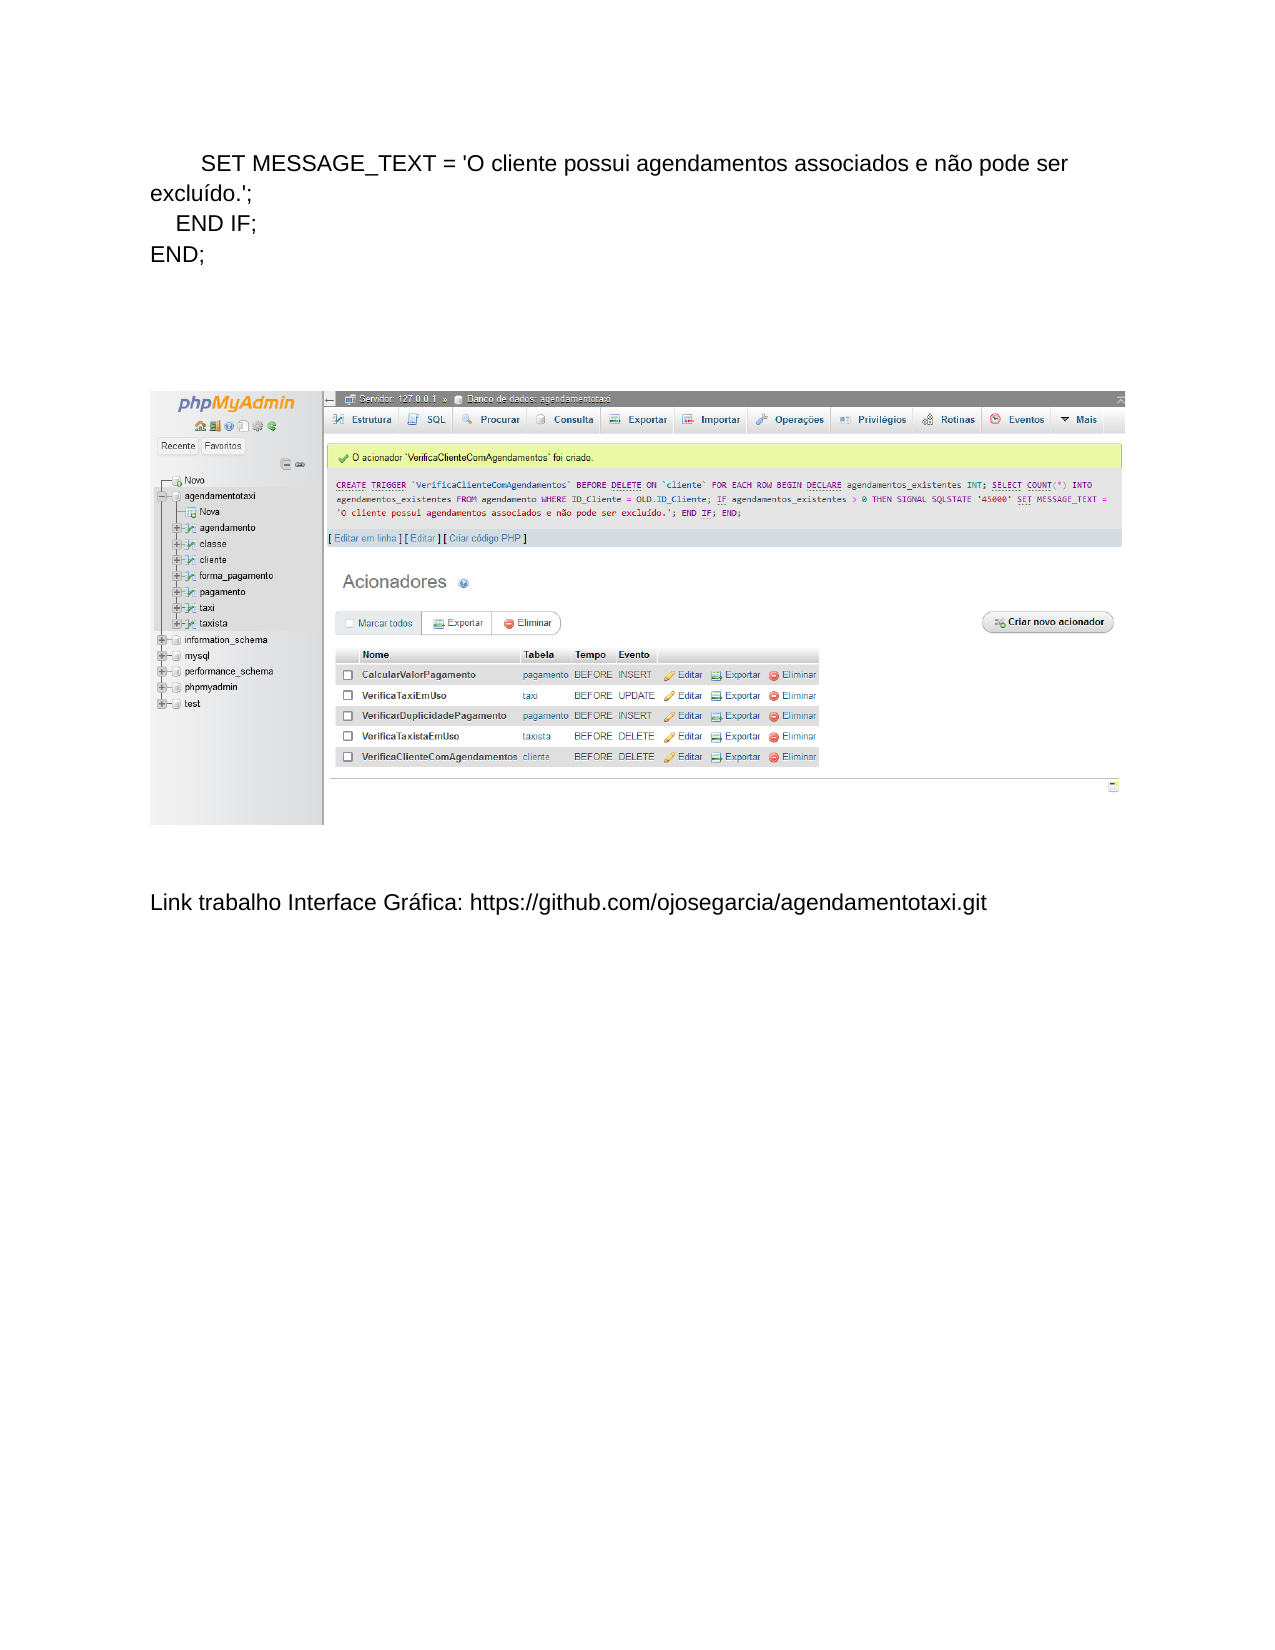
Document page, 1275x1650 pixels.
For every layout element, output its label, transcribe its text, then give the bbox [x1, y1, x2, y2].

text SET MESSAGE_TEXT = 'O cliente possui agendamentos associados e não pode ser excluído.'; [150, 150, 1125, 207]
text END IF; [150, 210, 1125, 237]
text END; [150, 241, 1125, 267]
picture [150, 391, 1125, 825]
text Link trabalho Interface Gráfica: https://github.com/ojosegarcia/agendamentotaxi.git [150, 889, 1125, 916]
